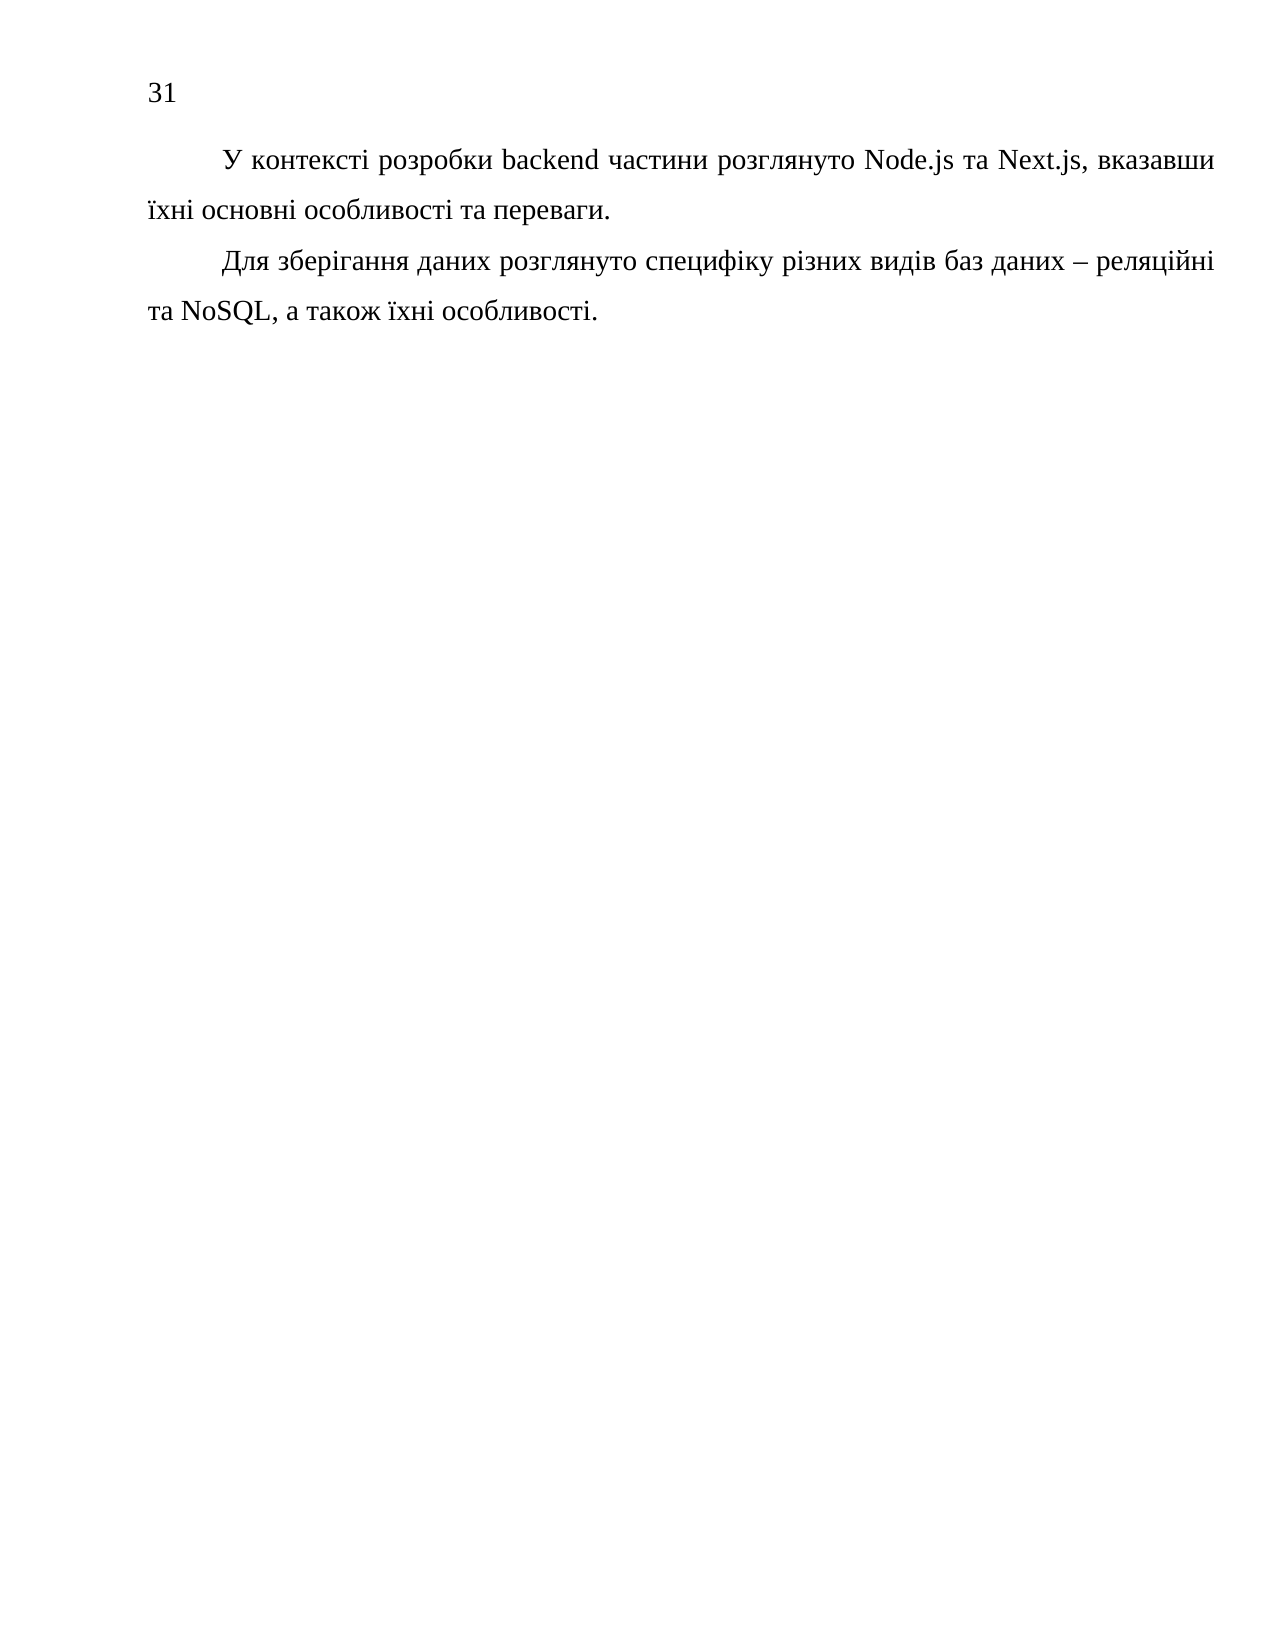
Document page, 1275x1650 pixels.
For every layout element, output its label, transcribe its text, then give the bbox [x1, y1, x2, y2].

text У контексті розробки backend частини розглянуто Node.js та Next.js, вказавши їхні основні особливості та переваги. [148, 142, 1216, 226]
text Для зберігання даних розглянуто специфіку різних видів баз даних – реляційні та NoSQL, а також їхні особливості. [148, 243, 1216, 327]
